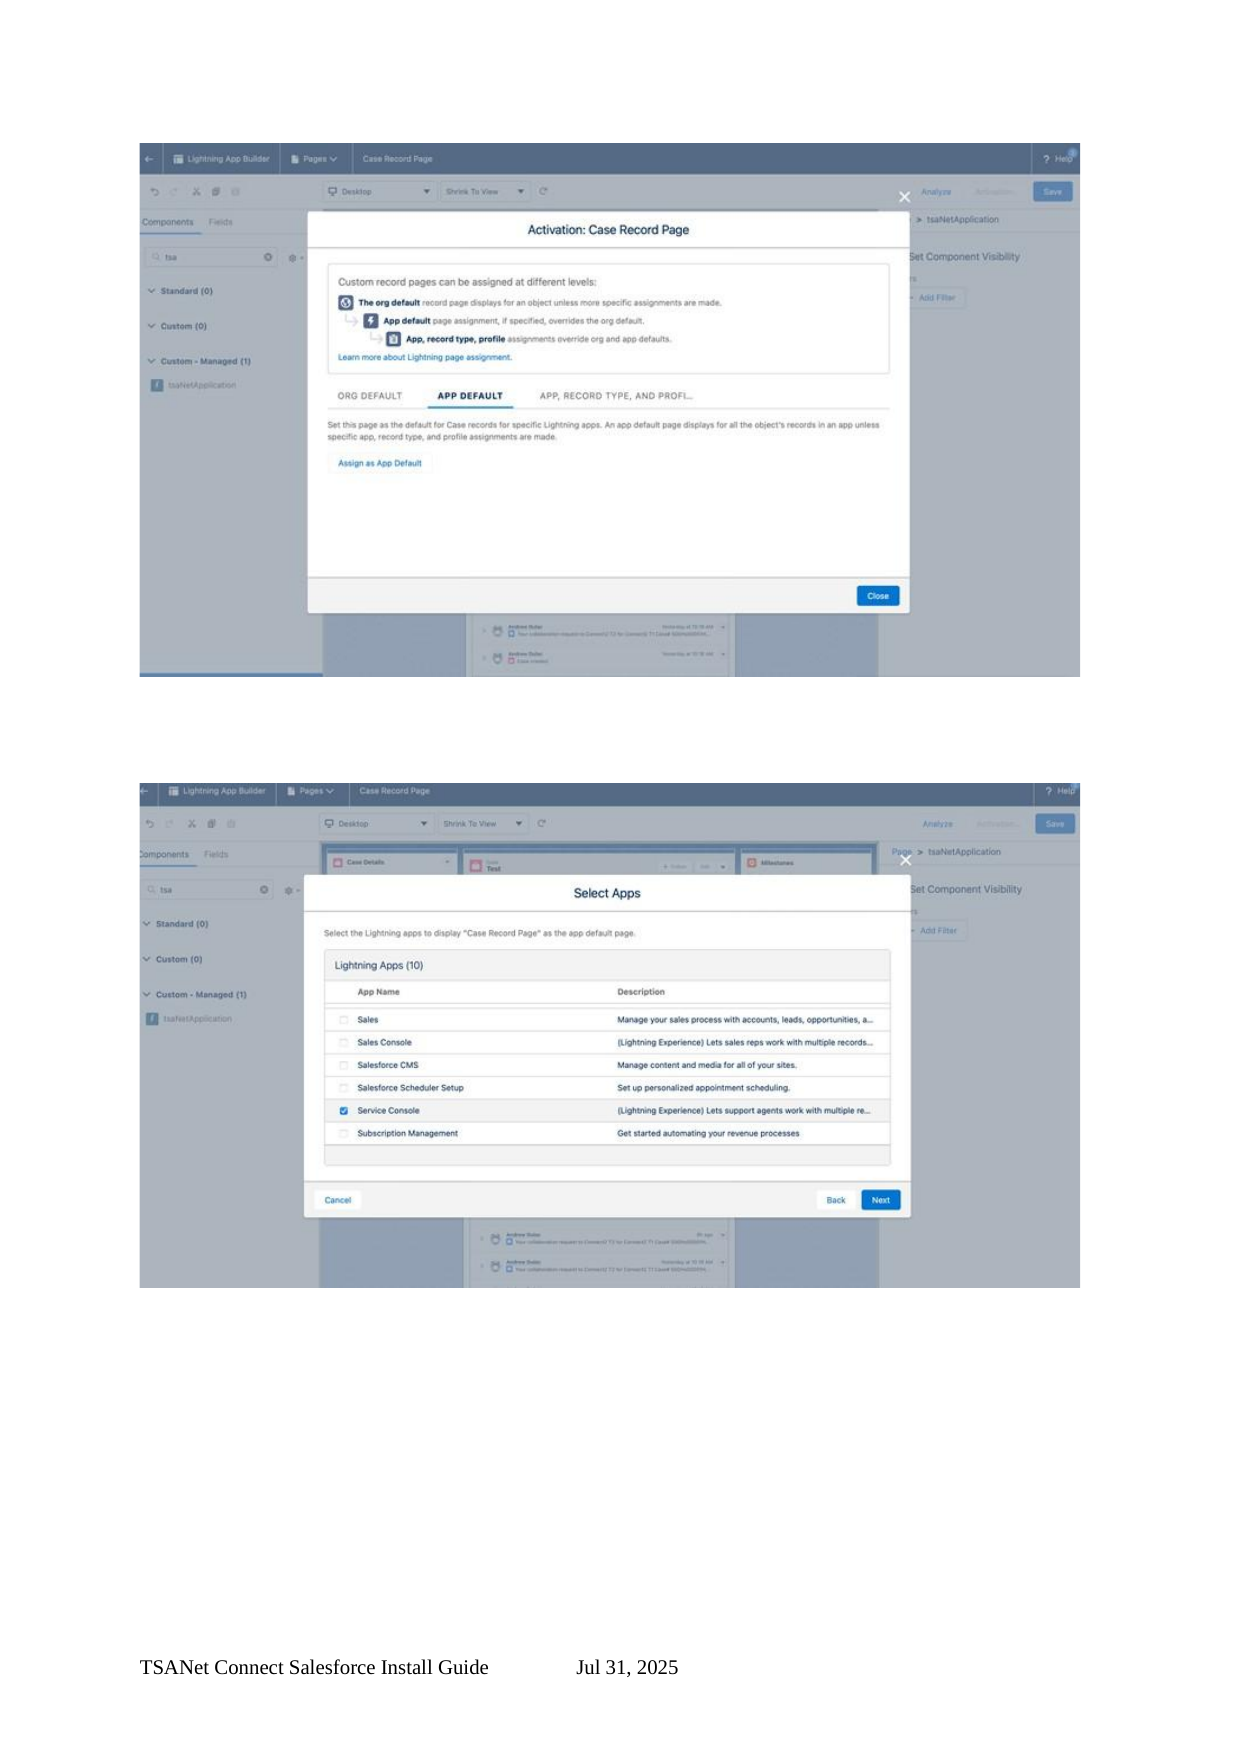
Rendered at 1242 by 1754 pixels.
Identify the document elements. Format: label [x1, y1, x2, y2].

picture [139, 783, 1081, 1288]
picture [139, 143, 1081, 677]
